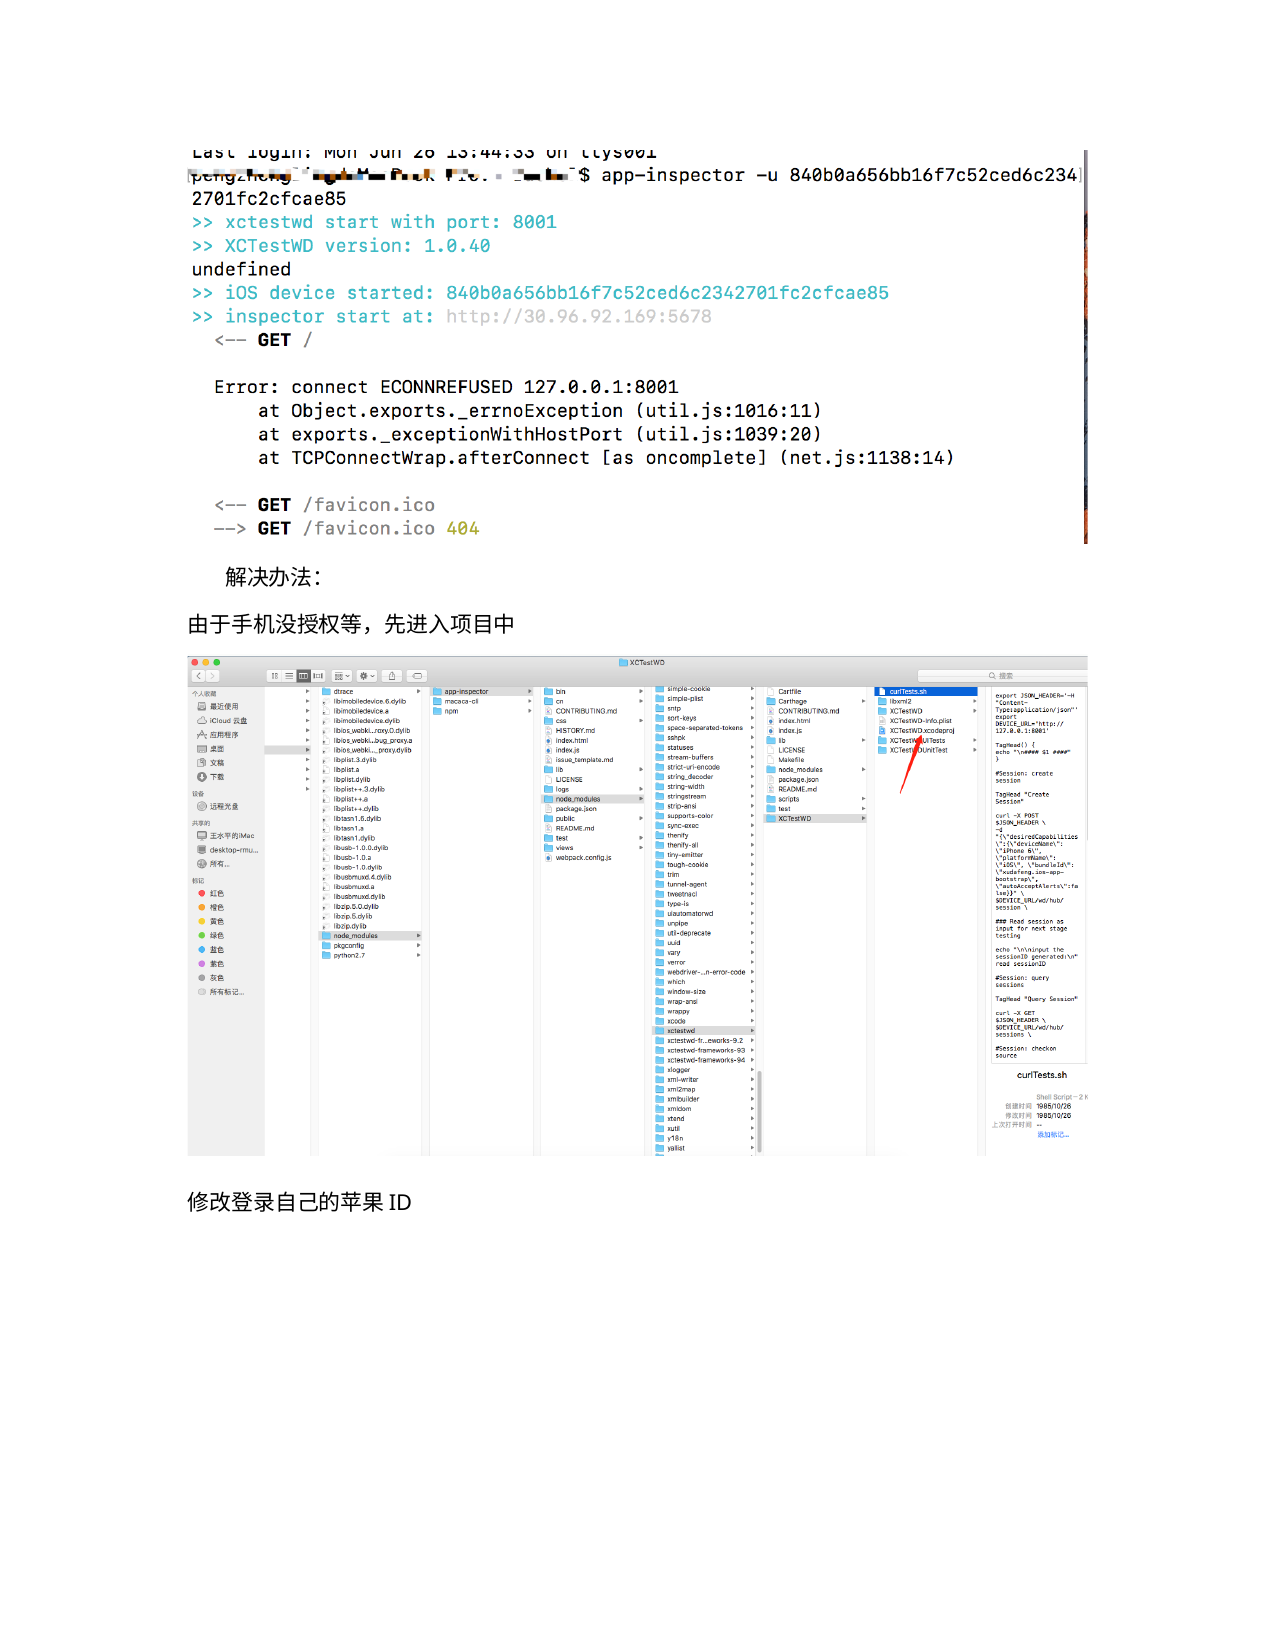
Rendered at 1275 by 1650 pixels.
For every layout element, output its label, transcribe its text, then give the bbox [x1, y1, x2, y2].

picture [187, 654, 1088, 1156]
text 修改登录自己的苹果ID [187, 1185, 1087, 1217]
text 解决办法： [187, 560, 1087, 591]
picture [187, 150, 1088, 544]
text 由于手机没授权等，先进入项目中 [187, 607, 1087, 639]
